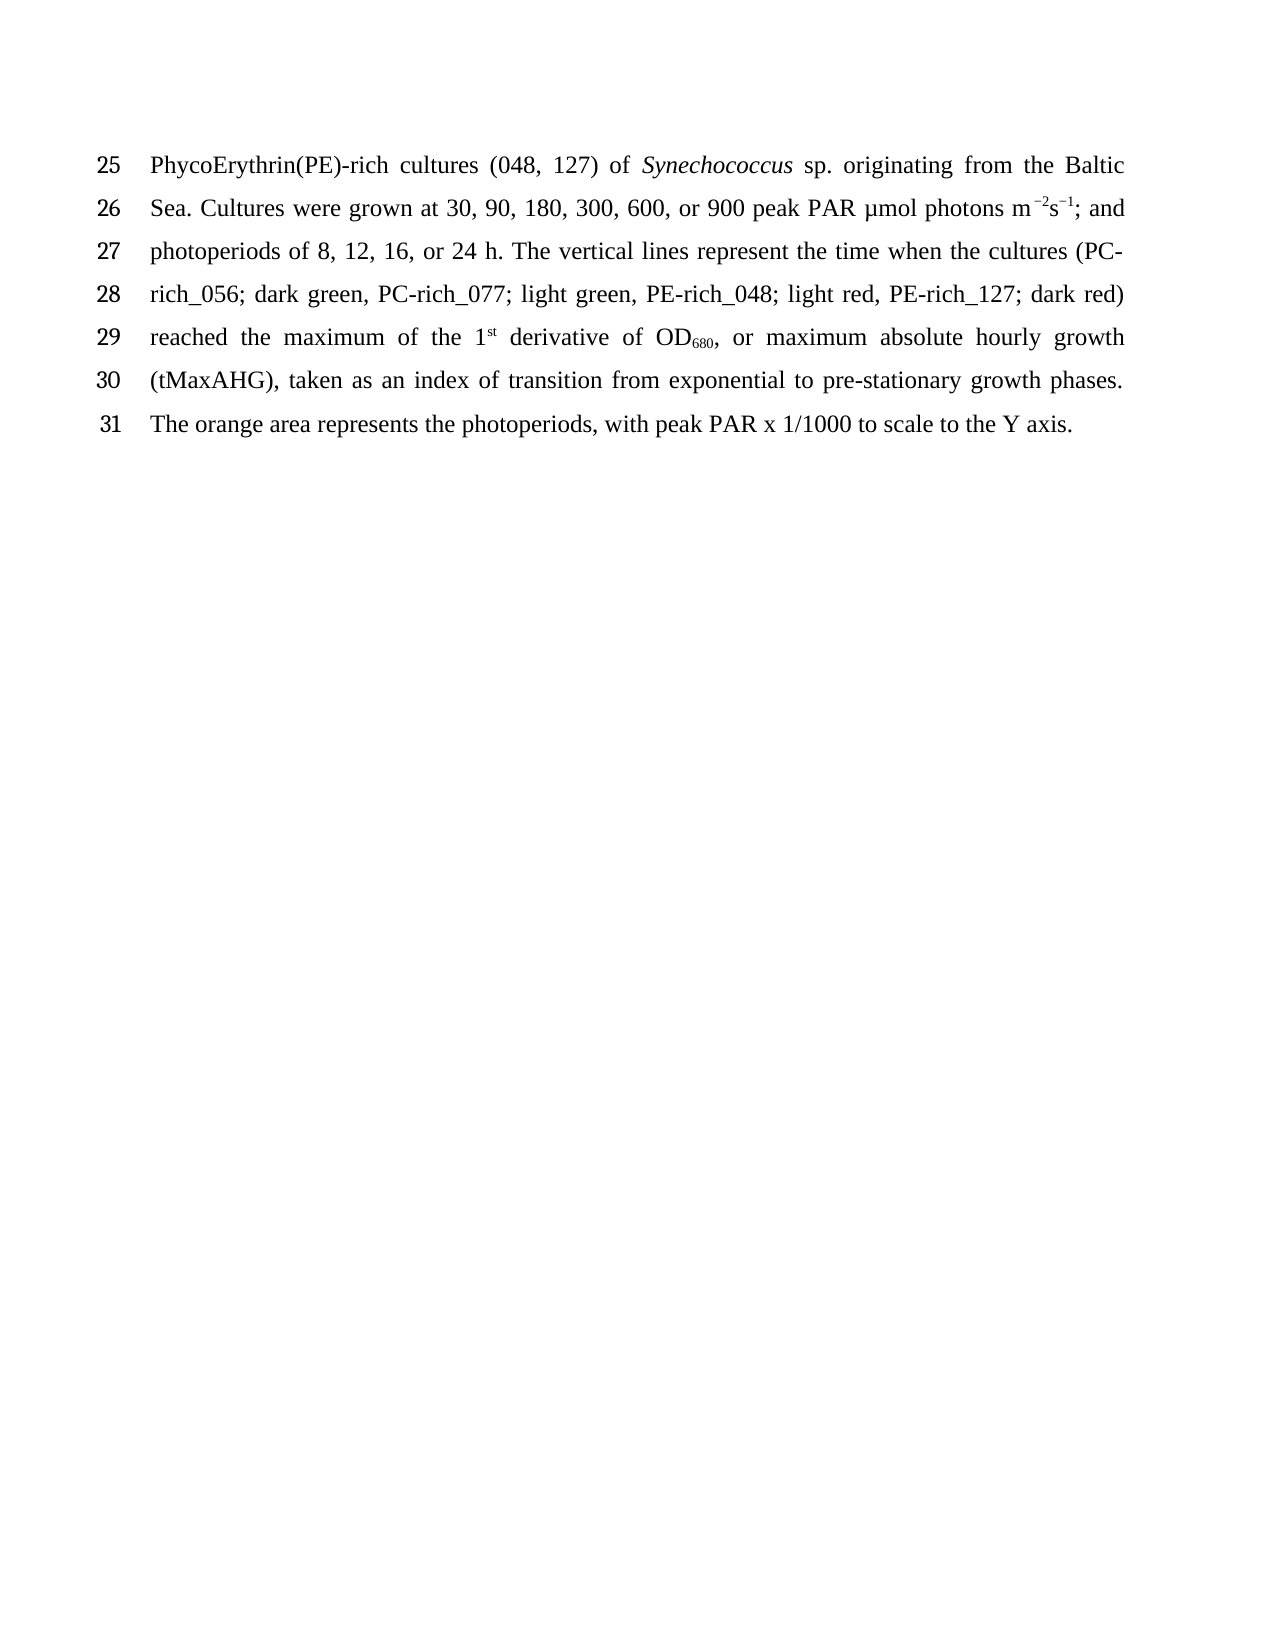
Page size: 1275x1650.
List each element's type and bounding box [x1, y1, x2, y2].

text [150, 150, 1125, 437]
